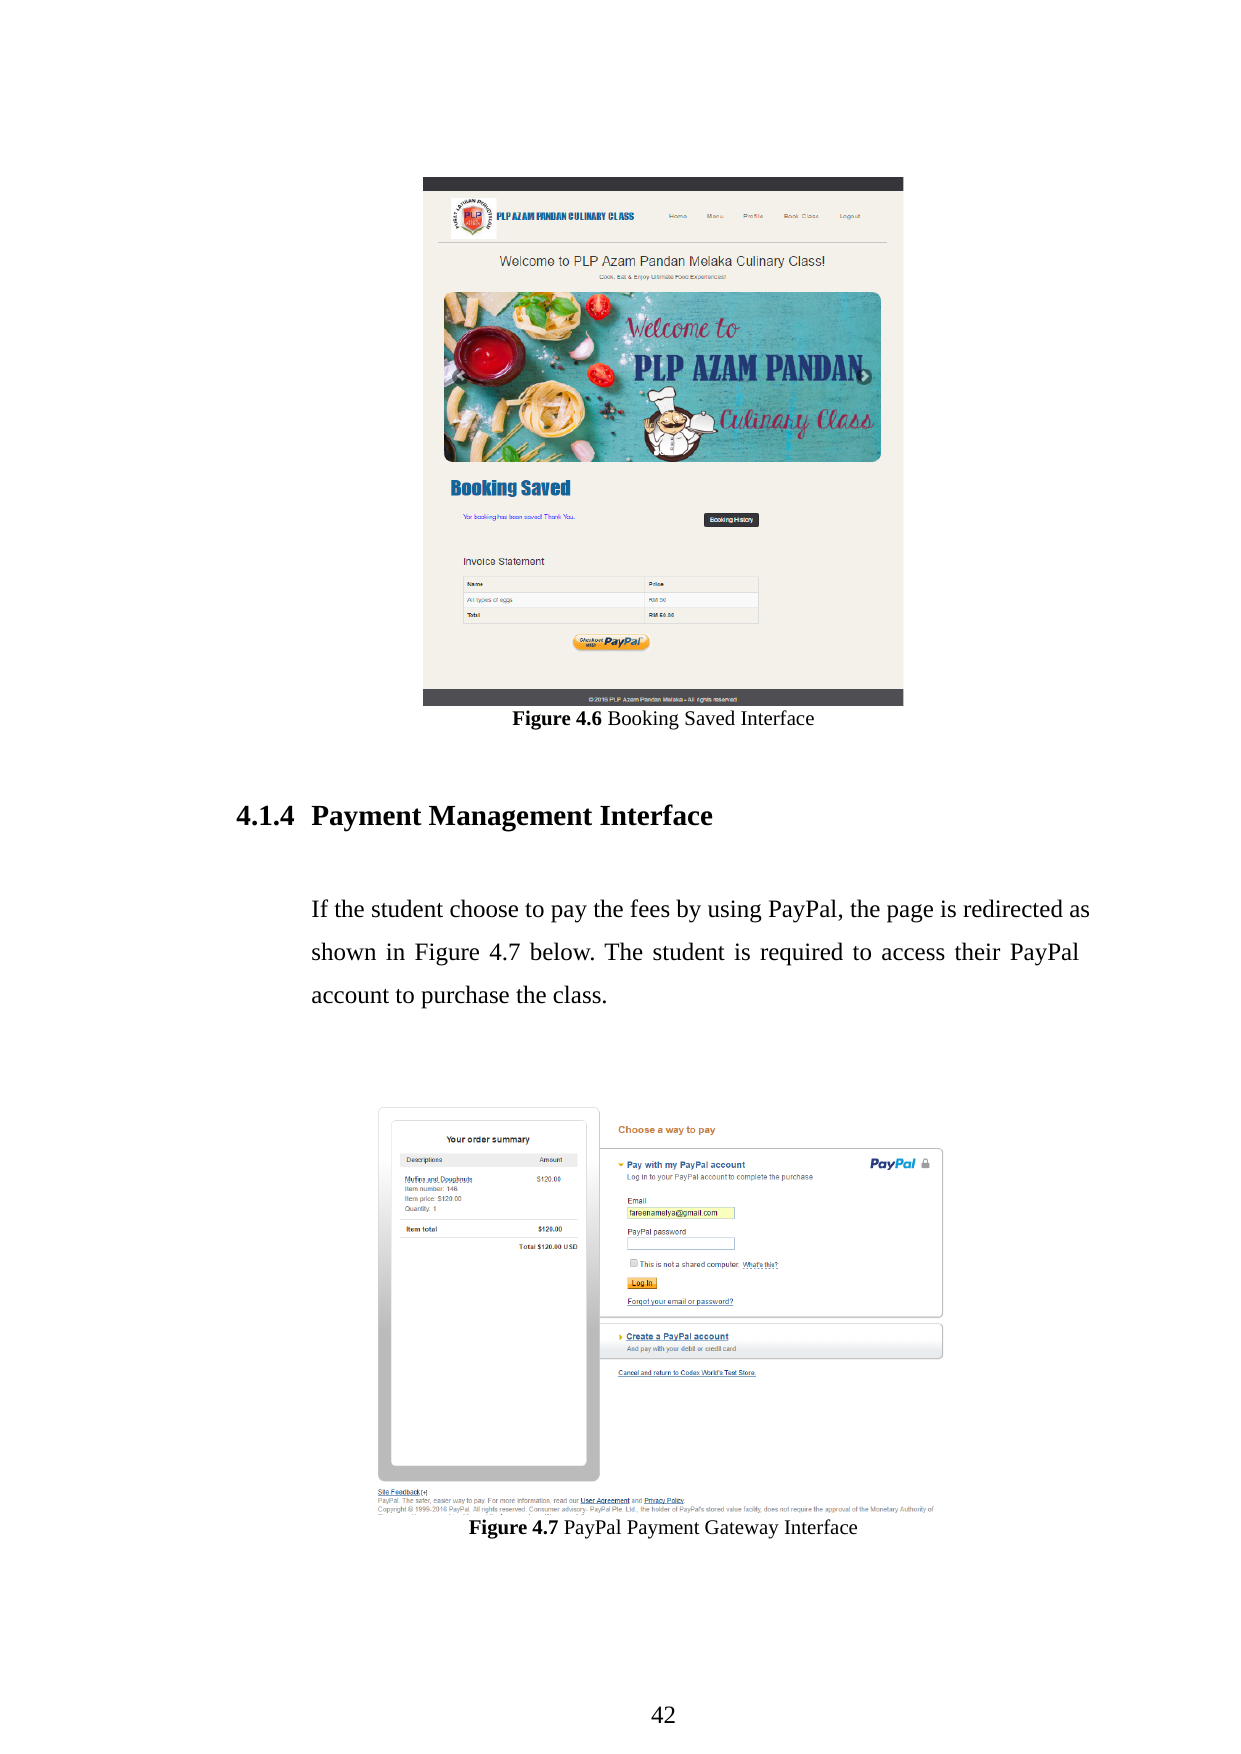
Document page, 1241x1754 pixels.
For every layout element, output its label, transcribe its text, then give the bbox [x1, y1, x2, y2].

text Figure 4.6 Booking Saved Interface [236, 706, 1090, 730]
picture [423, 177, 904, 706]
text If the student choose to pay the fees by using PayPal, the page is redirected as shown in Figure 4.7 below. The student is required to access their PayPal account to purchase the class. [236, 894, 1090, 1009]
picture [353, 1091, 974, 1515]
text Figure 4.7 PayPal Payment Gateway Interface [236, 1515, 1090, 1539]
text 4.1.4 Payment Management Interface [236, 798, 1090, 831]
